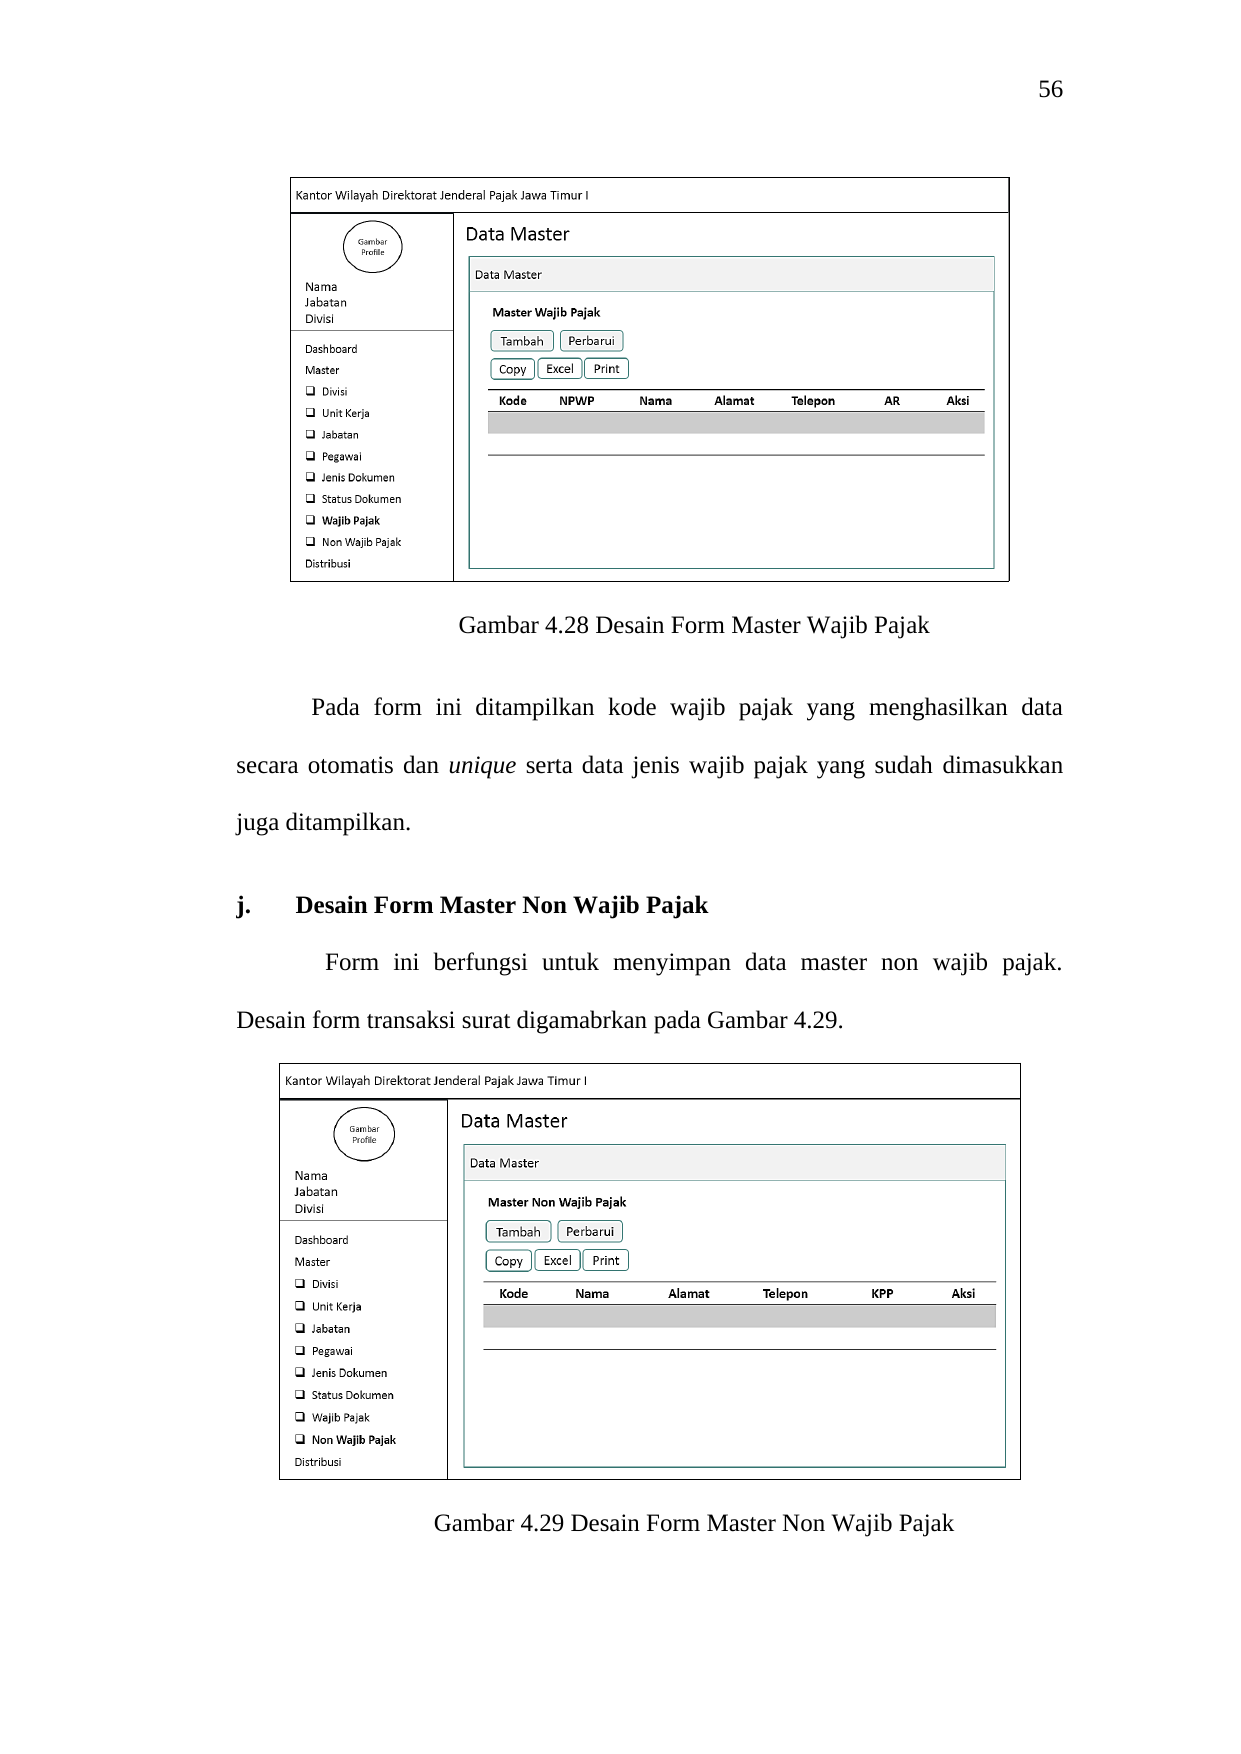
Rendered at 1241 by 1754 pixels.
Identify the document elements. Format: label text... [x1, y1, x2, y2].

text Form ini berfungsi untuk menyimpan data master non wajib pajak. Desain form transaksi surat digamabrkan pada Gambar 4.29. [236, 947, 1063, 1034]
list Desain Form Master Non Wajib Pajak [236, 890, 1063, 919]
picture [291, 178, 1009, 581]
text Pada form ini ditampilkan kode wajib pajak yang menghasilkan data secara otomatis dan unique serta data jenis wajib pajak yang sudah dimasukkan juga ditampilkan. [236, 692, 1063, 836]
text Gambar 4.29 Desain Form Master Non Wajib Pajak [236, 1508, 1063, 1537]
text Gambar 4.28 Desain Form Master Wajib Pajak [236, 610, 1063, 639]
picture [280, 1064, 1020, 1479]
